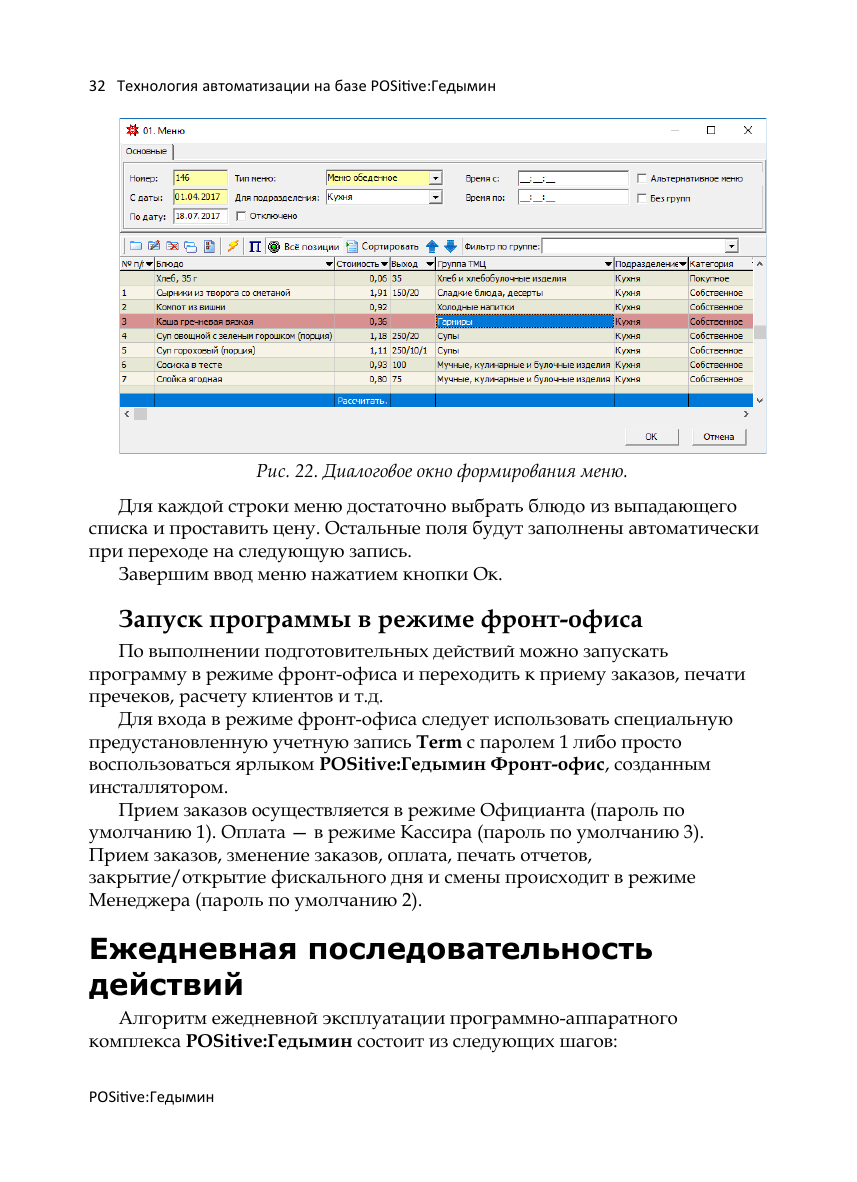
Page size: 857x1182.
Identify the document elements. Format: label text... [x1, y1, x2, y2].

text Прием заказов осуществляется в режиме Официанта (пароль по умолчанию 1). Оплата — в режиме Кассира (пароль по умолчанию 3). Прием заказов, зменение заказов, оплата, печать отчетов, закрытие/открытие фискального дня и смены происходит в режиме Менеджера (пароль по умолчанию 2). [89, 799, 768, 912]
text Алгоритм ежедневной эксплуатации программно-аппаратного комплекса POSitive:Гедымин состоит из следующих шагов: [89, 1007, 768, 1053]
text Для каждой строки меню достаточно выбрать блюдо из выпадающего списка и проставить цену. Остальные поля будут заполнены автоматически при переходе на следующую запись. [89, 495, 768, 563]
text Для входа в режиме фронт-офиса следует использовать специальную предустановленную учетную запись Term с паролем 1 либо просто воспользоваться ярлыком POSitive:Гедымин Фронт-офис, созданным инсталлятором. [89, 708, 768, 799]
text По выполнении подготовительных действий можно запускать программу в режиме фронт-офиса и переходить к приему заказов, печати пречеков, расчету клиентов и т.д. [89, 640, 768, 708]
picture [119, 118, 767, 454]
text Рис. 22. Диалоговое окно формирования меню. [89, 460, 768, 482]
subtitle Ежедневная последовательность действий [89, 930, 768, 1001]
subtitle Запуск программы в режиме фронт-офиса [89, 604, 768, 634]
text Завершим ввод меню нажатием кнопки Ок. [89, 563, 768, 585]
